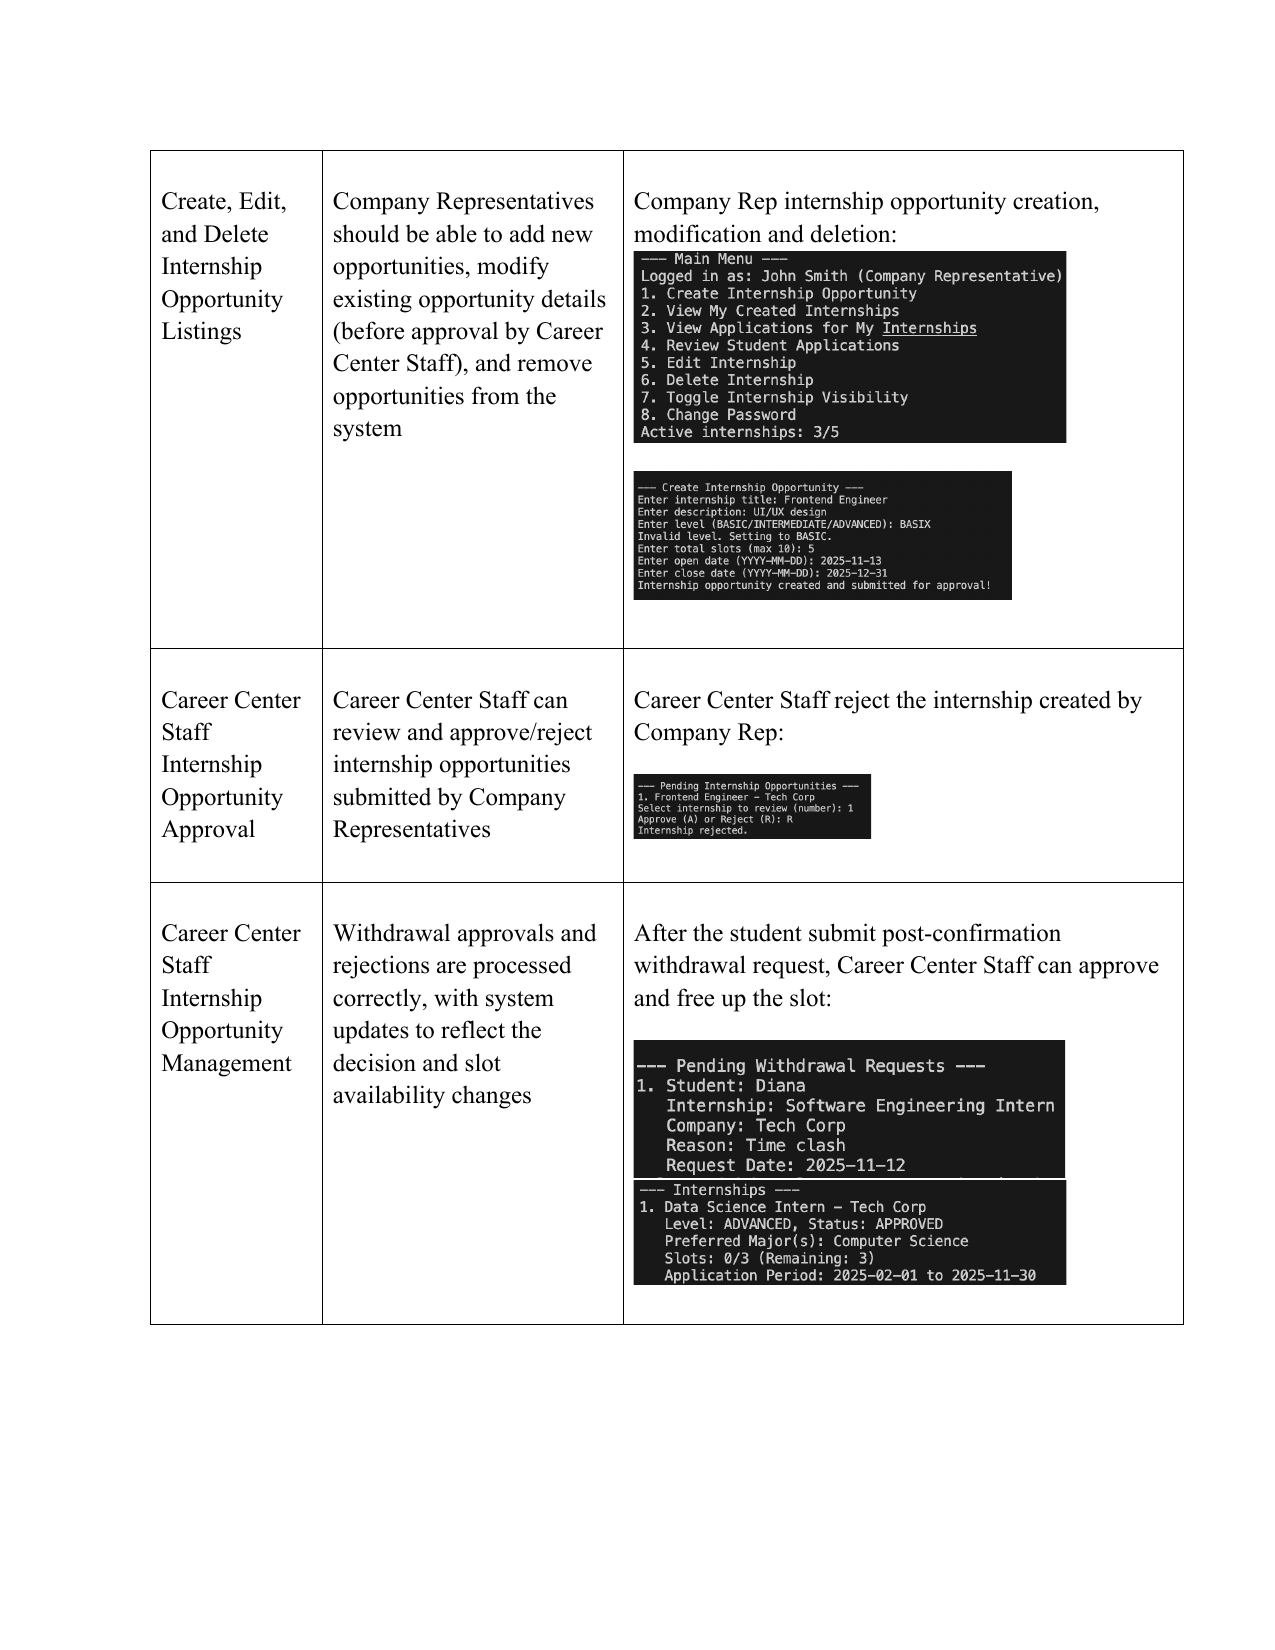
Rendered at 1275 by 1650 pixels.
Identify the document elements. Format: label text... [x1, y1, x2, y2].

table_cell After the student submit post-confirmation withdrawal request, Career Center Staff can approve and free up the slot: [624, 883, 1183, 1323]
picture [633, 251, 1067, 443]
picture [633, 1040, 1066, 1178]
table_cell Career Center Staff can review and approve/reject internship opportunities submitted by Company Representatives [323, 649, 623, 882]
table_cell Career Center Staff Internship Opportunity Approval [151, 649, 322, 882]
table_cell Company Rep internship opportunity creation, modification and deletion: [624, 151, 1183, 648]
table_cell Create, Edit, and Delete Internship Opportunity Listings [151, 151, 322, 648]
table_cell Career Center Staff reject the internship created by Company Rep: [624, 649, 1183, 882]
table_cell Withdrawal approvals and rejections are processed correctly, with system updates to reflect the decision and slot availability changes [323, 883, 623, 1323]
picture [633, 774, 872, 839]
table_cell Company Representatives should be able to add new opportunities, modify existing opportunity details (before approval by Career Center Staff), and remove opportunities from the system [323, 151, 623, 648]
picture [633, 1180, 1067, 1285]
picture [633, 471, 1012, 600]
table_cell Career Center Staff Internship Opportunity Management [151, 883, 322, 1323]
